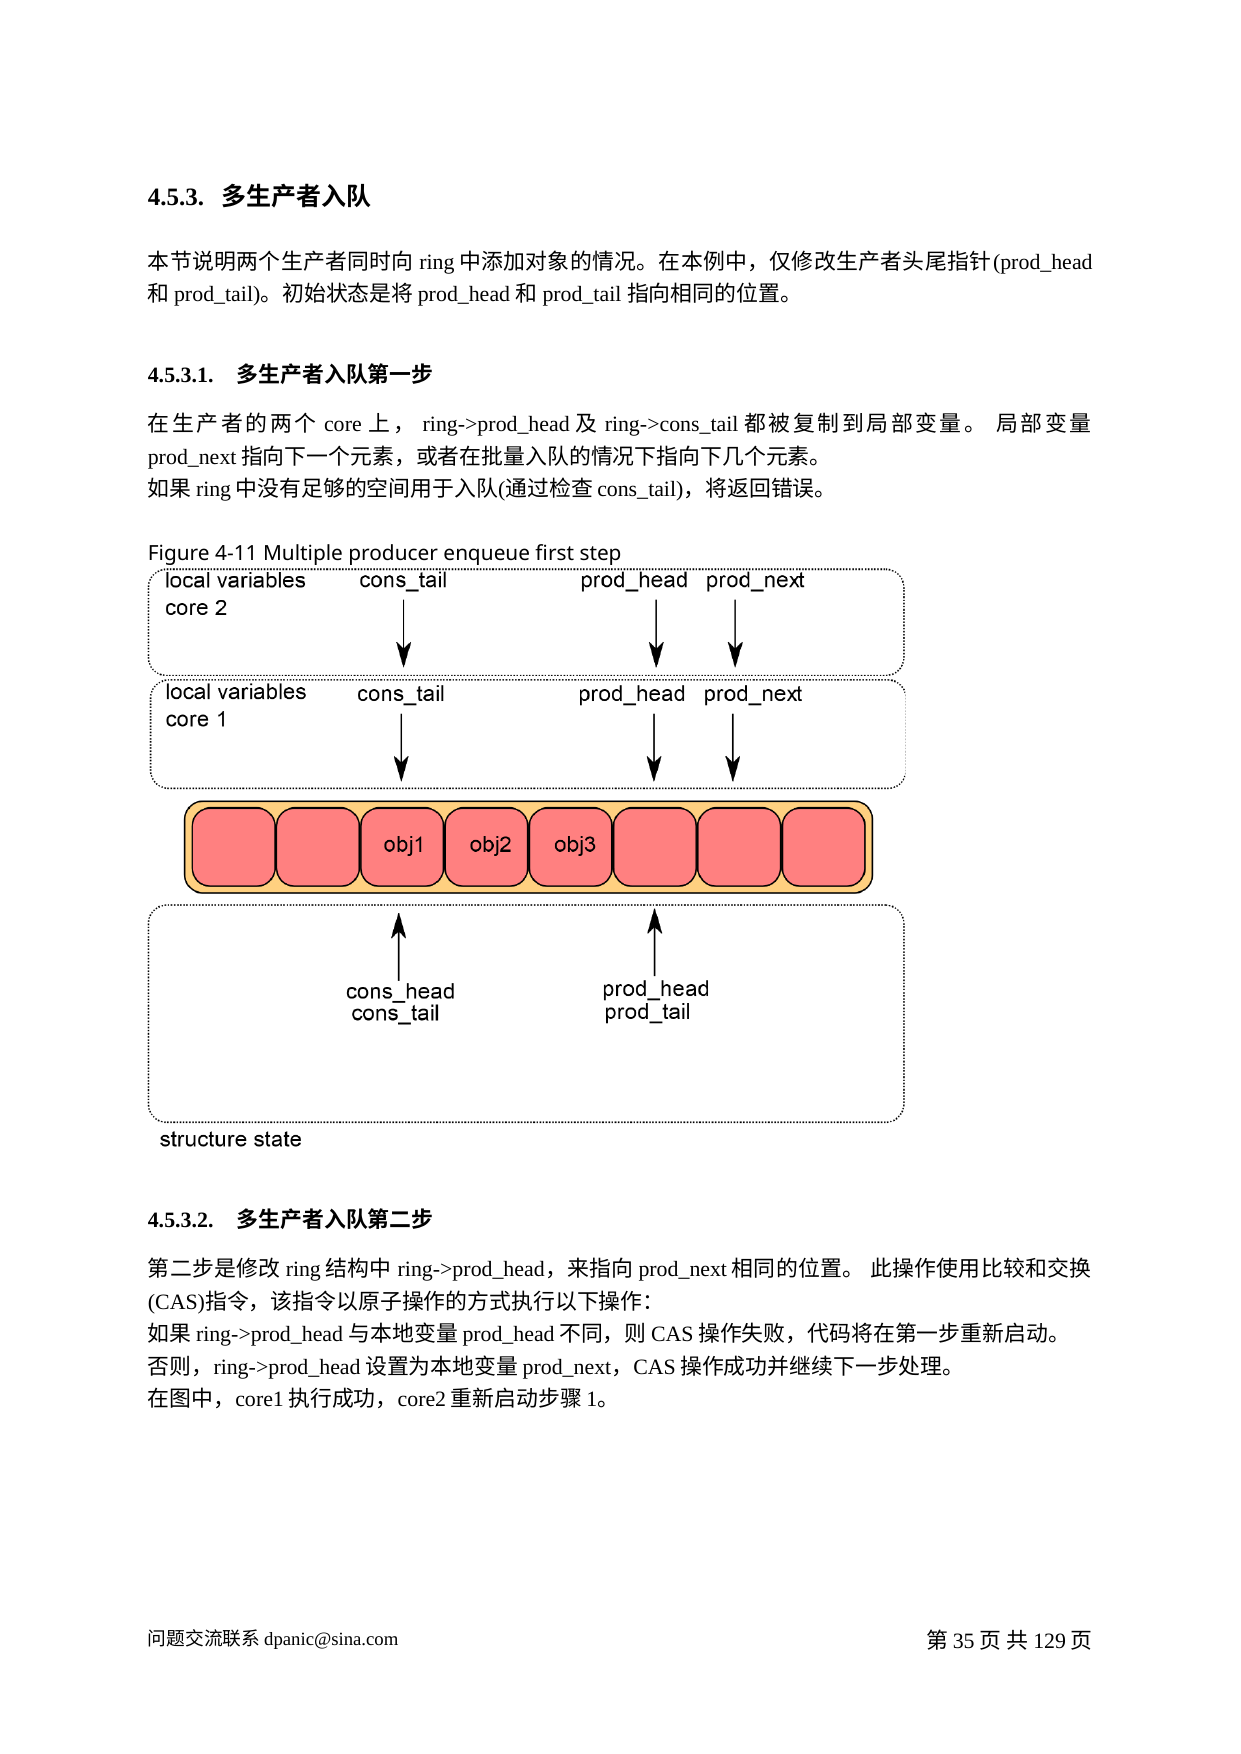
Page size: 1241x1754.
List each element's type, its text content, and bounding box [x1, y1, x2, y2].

text 否则，ring->prod_head设置为本地变量prod_next，CAS操作成功并继续下一步处理。 [148, 1348, 1092, 1381]
subtitle 多生产者入队 [148, 162, 1092, 227]
text 在图中，core1执行成功，core2重新启动步骤1。 [148, 1381, 1092, 1413]
text 如果ring中没有足够的空间用于入队(通过检查cons_tail)，将返回错误。 [148, 471, 1092, 503]
text 在生产者的两个core上， ring->prod_head 及 ring->cons_tail 都被复制到局部变量。 局部变量prod_next指向下一个元素，或者在批量入队的情况下指向下几个元素。 [148, 406, 1092, 471]
text 本节说明两个生产者同时向ring中添加对象的情况。在本例中，仅修改生产者头尾指针(prod_head和prod_tail)。初始状态是将prod_head 和 prod_tail 指向相同的位置。 [148, 243, 1092, 308]
subtitle 多生产者入队第一步 [148, 357, 1092, 389]
picture [147, 568, 906, 1147]
text 第二步是修改ring结构中 ring->prod_head，来指向prod_next相同的位置。 此操作使用比较和交换(CAS)指令，该指令以原子操作的方式执行以下操作： [148, 1251, 1092, 1316]
subtitle 多生产者入队第二步 [148, 1202, 1092, 1234]
text 如果ring->prod_head 与本地变量prod_head不同，则CAS操作失败，代码将在第一步重新启动。 [148, 1316, 1092, 1348]
